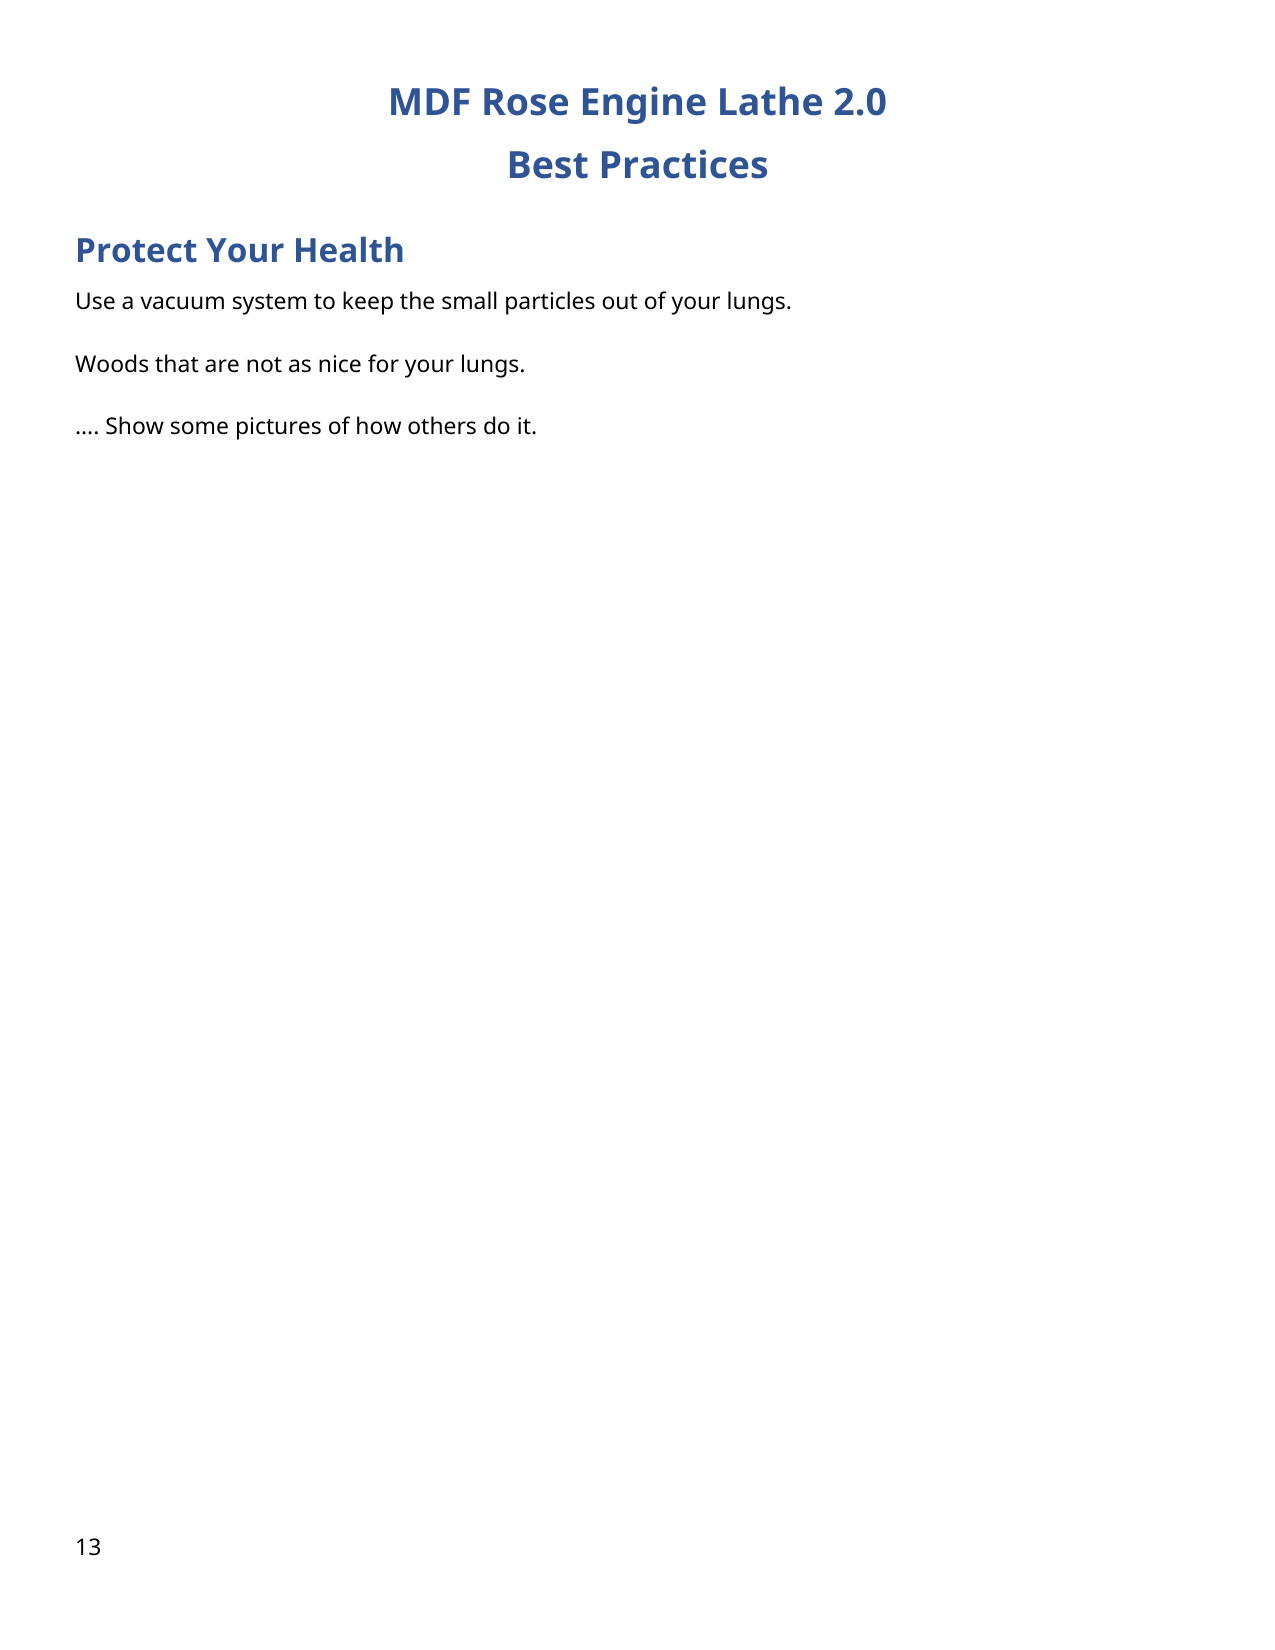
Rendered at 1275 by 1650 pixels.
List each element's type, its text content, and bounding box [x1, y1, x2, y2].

text Woods that are not as nice for your lungs. [75, 347, 1200, 379]
text Use a vacuum system to keep the small particles out of your lungs. [75, 285, 1200, 316]
subtitle Protect Your Health [75, 227, 1200, 272]
text …. Show some pictures of how others do it. [75, 410, 1200, 441]
